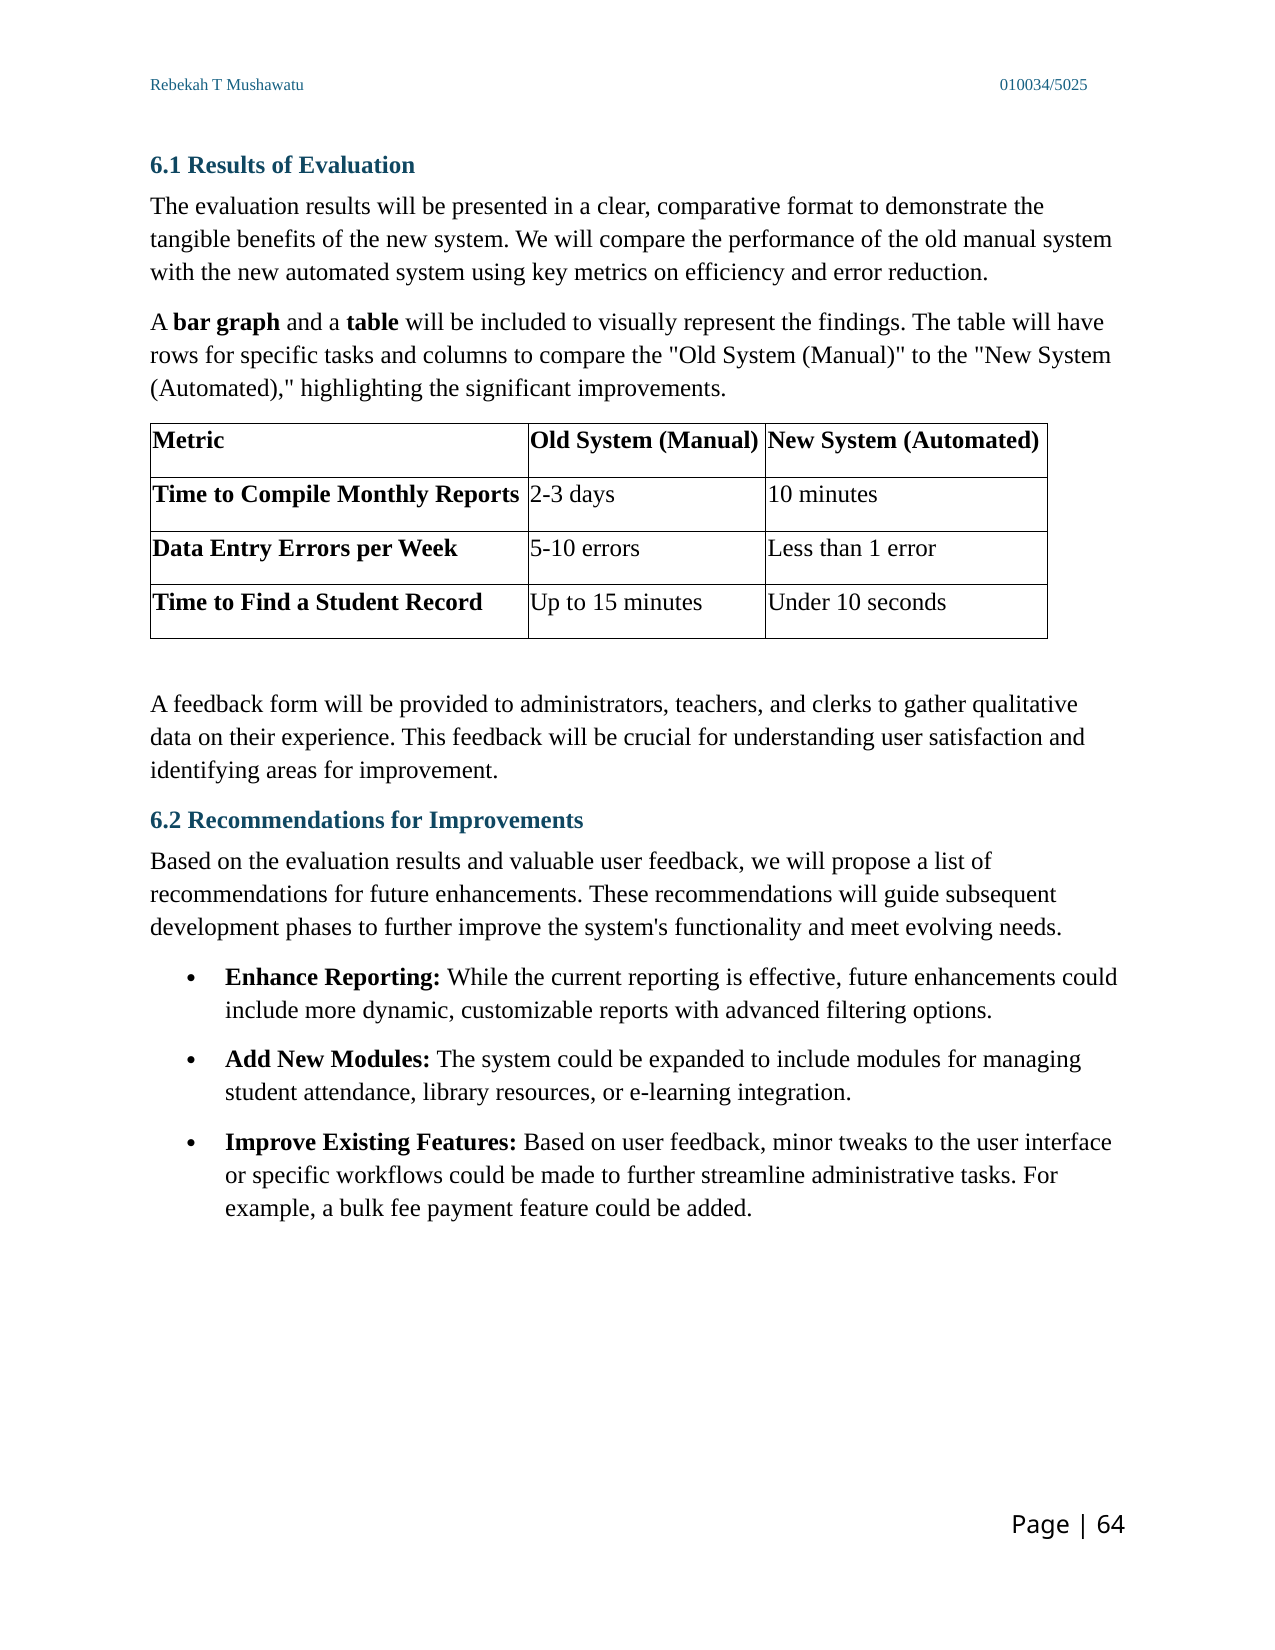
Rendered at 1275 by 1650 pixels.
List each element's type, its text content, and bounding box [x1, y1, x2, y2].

text A bar graph and a table will be included to visually represent the findings. The table will have rows for specific tasks and columns to compare the "Old System (Manual)" to the "New System (Automated)," highlighting the significant improvements. [150, 307, 1125, 402]
table_cell Data Entry Errors per Week [151, 532, 528, 584]
table_cell Time to Compile Monthly Reports [151, 478, 528, 531]
table_cell Under 10 seconds [766, 585, 1047, 638]
text The evaluation results will be presented in a clear, comparative format to demonstrate the tangible benefits of the new system. We will compare the performance of the old manual system with the new automated system using key metrics on efficiency and error reduction. [150, 191, 1125, 286]
list Add New Modules: The system could be expanded to include modules for managing student attendance, library resources, or e-learning integration. [187, 1044, 1125, 1106]
table_cell 5-10 errors [529, 532, 765, 584]
table_header Old System (Manual) [529, 424, 765, 477]
subtitle 6.2 Recommendations for Improvements [150, 805, 1125, 833]
table_cell 2-3 days [529, 478, 765, 531]
table_header Metric [151, 424, 528, 477]
text A feedback form will be provided to administrators, teachers, and clerks to gather qualitative data on their experience. This feedback will be crucial for understanding user satisfaction and identifying areas for improvement. [150, 689, 1125, 784]
table_cell 10 minutes [766, 478, 1047, 531]
table_cell Time to Find a Student Record [151, 585, 528, 638]
subtitle 6.1 Results of Evaluation [150, 150, 1125, 179]
list Enhance Reporting: While the current reporting is effective, future enhancements could include more dynamic, customizable reports with advanced filtering options. [187, 962, 1125, 1023]
table_header New System (Automated) [766, 424, 1047, 477]
table_cell Less than 1 error [766, 532, 1047, 584]
text Based on the evaluation results and valuable user feedback, we will propose a list of recommendations for future enhancements. These recommendations will guide subsequent development phases to further improve the system's functionality and meet evolving needs. [150, 846, 1125, 941]
table_cell Up to 15 minutes [529, 585, 765, 638]
list Improve Existing Features: Based on user feedback, minor tweaks to the user interface or specific workflows could be made to further streamline administrative tasks. For example, a bulk fee payment feature could be added. [187, 1127, 1125, 1222]
